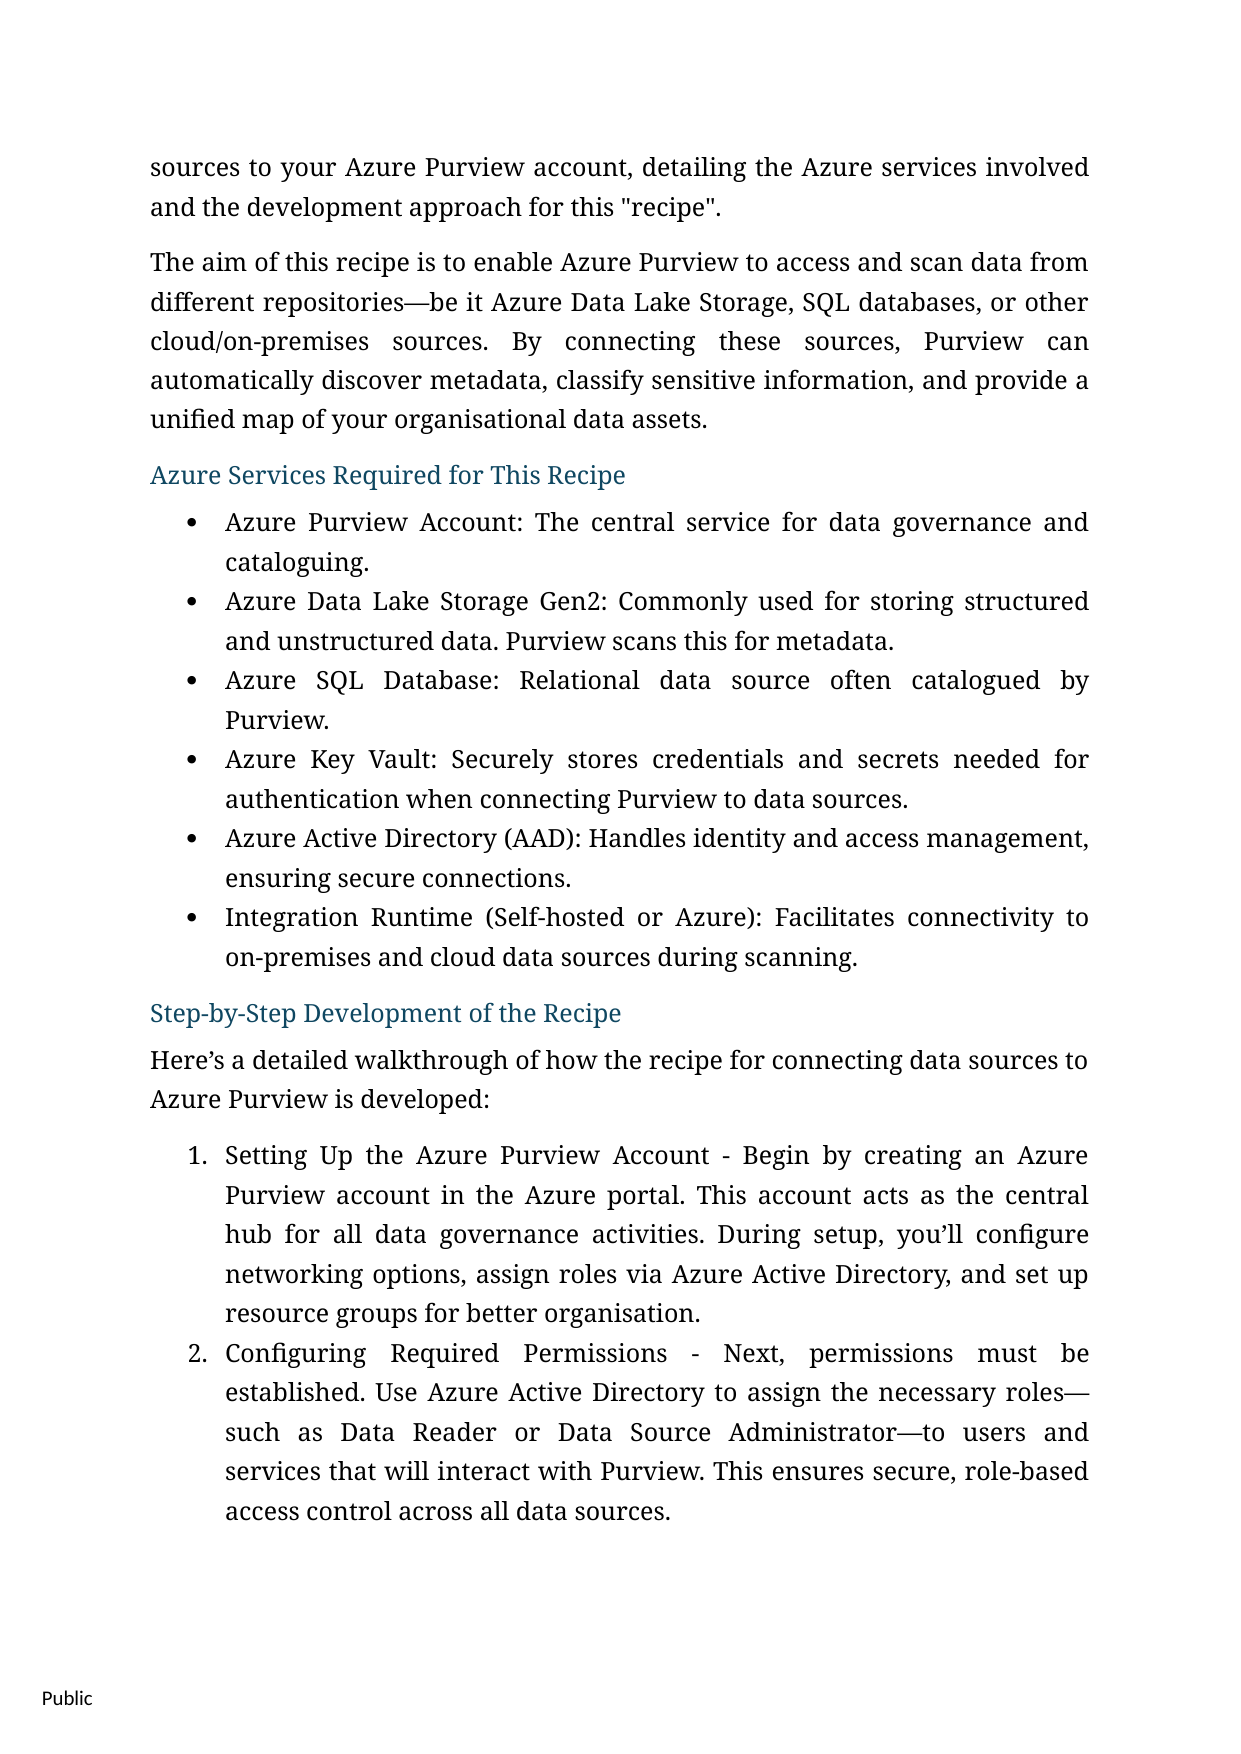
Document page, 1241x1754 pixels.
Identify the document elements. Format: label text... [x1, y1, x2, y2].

list Azure Active Directory (AAD): Handles identity and access management, ensuring secure connections. [187, 821, 1090, 894]
list Azure Data Lake Storage Gen2: Commonly used for storing structured and unstructured data. Purview scans this for metadata. [187, 584, 1090, 657]
subtitle Step-by-Step Development of the Recipe [150, 995, 1090, 1029]
text Here’s a detailed walkthrough of how the recipe for connecting data sources to Azure Purview is developed: [150, 1043, 1090, 1116]
list Azure Key Vault: Securely stores credentials and secrets needed for authentication when connecting Purview to data sources. [187, 742, 1090, 815]
subtitle Azure Services Required for This Recipe [150, 457, 1090, 492]
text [150, 150, 1090, 223]
list Integration Runtime (Self-hosted or Azure): Facilitates connectivity to on-premises and cloud data sources during scanning. [187, 900, 1090, 973]
list Azure SQL Database: Relational data source often catalogued by Purview. [187, 663, 1090, 736]
list Setting Up the Azure Purview Account - Begin by creating an Azure Purview account in the Azure portal. This account acts as the central hub for all data governance activities. During setup, you’ll configure networking options, assign roles via Azure Active Directory, and set up resource groups for better organisation. [187, 1138, 1090, 1330]
list Configuring Required Permissions - Next, permissions must be established. Use Azure Active Directory to assign the necessary roles—such as Data Reader or Data Source Administrator—to users and services that will interact with Purview. This ensures secure, role-based access control across all data sources. [187, 1335, 1090, 1527]
text The aim of this recipe is to enable Azure Purview to access and scan data from different repositories—be it Azure Data Lake Storage, SQL databases, or other cloud/on-premises sources. By connecting these sources, Purview can automatically discover metadata, classify sensitive information, and provide a unified map of your organisational data assets. [150, 245, 1090, 436]
list Azure Purview Account: The central service for data governance and cataloguing. [187, 505, 1090, 578]
